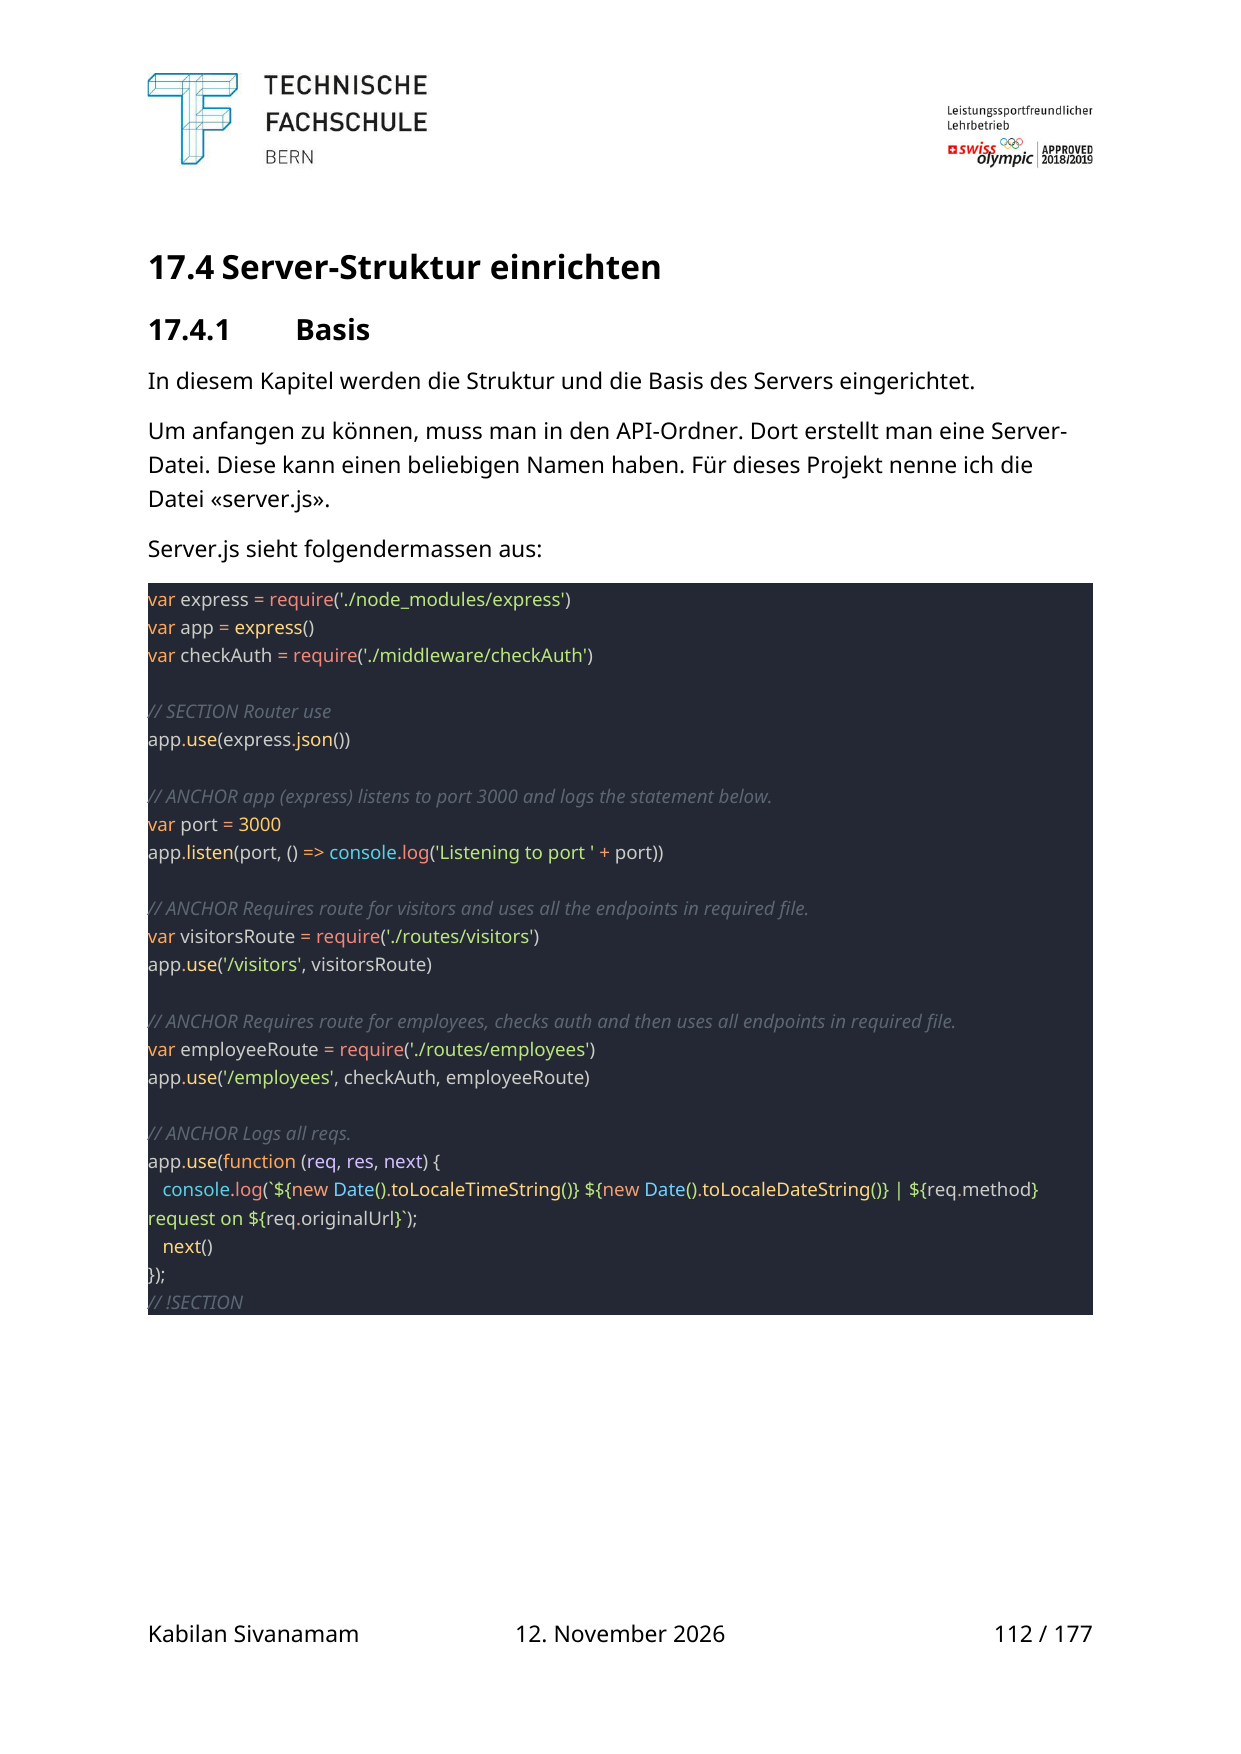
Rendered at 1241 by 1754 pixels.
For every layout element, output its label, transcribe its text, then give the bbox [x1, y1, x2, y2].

text // ANCHOR Requires route for employees, checks auth and then uses all endpoints in required file. [148, 1005, 1093, 1033]
text Server.js sieht folgendermassen aus: [148, 533, 1093, 564]
text var app = express() [148, 612, 1093, 640]
text Um anfangen zu können, muss man in den API-Ordner. Dort erstellt man eine Server-Datei. Diese kann einen beliebigen Namen haben. Für dieses Projekt nenne ich die Datei «server.js». [148, 415, 1093, 514]
text console.log(`${new Date().toLocaleTimeString()} ${new Date().toLocaleDateString()} | ${req.method} request on ${req.originalUrl}`); [148, 1174, 1093, 1230]
text // !SECTION [148, 1287, 1093, 1315]
text var visitorsRoute = require('./routes/visitors') [148, 921, 1093, 949]
text app.listen(port, () => console.log('Listening to port ' + port)) [148, 837, 1093, 865]
text // ANCHOR app (express) listens to port 3000 and logs the statement below. [148, 780, 1093, 808]
text var express = require('./node_modules/express') [148, 583, 1093, 612]
text app.use('/employees', checkAuth, employeeRoute) [148, 1062, 1093, 1090]
text // ANCHOR Requires route for visitors and uses all the endpoints in required file. [148, 893, 1093, 921]
subtitle Server-Struktur einrichten [148, 244, 1093, 289]
text app.use(express.json()) [148, 724, 1093, 752]
text var employeeRoute = require('./routes/employees') [148, 1033, 1093, 1062]
text // SECTION Router use [148, 696, 1093, 724]
text var checkAuth = require('./middleware/checkAuth') [148, 640, 1093, 668]
text // ANCHOR Logs all reqs. [148, 1118, 1093, 1146]
subtitle Basis [148, 309, 1093, 349]
picture [147, 73, 1093, 196]
text }); [148, 1258, 1093, 1287]
text next() [148, 1230, 1093, 1258]
text app.use('/visitors', visitorsRoute) [148, 949, 1093, 977]
text var port = 3000 [148, 808, 1093, 837]
text In diesem Kapitel werden die Struktur und die Basis des Servers eingerichtet. [148, 365, 1093, 396]
text app.use(function (req, res, next) { [148, 1146, 1093, 1174]
